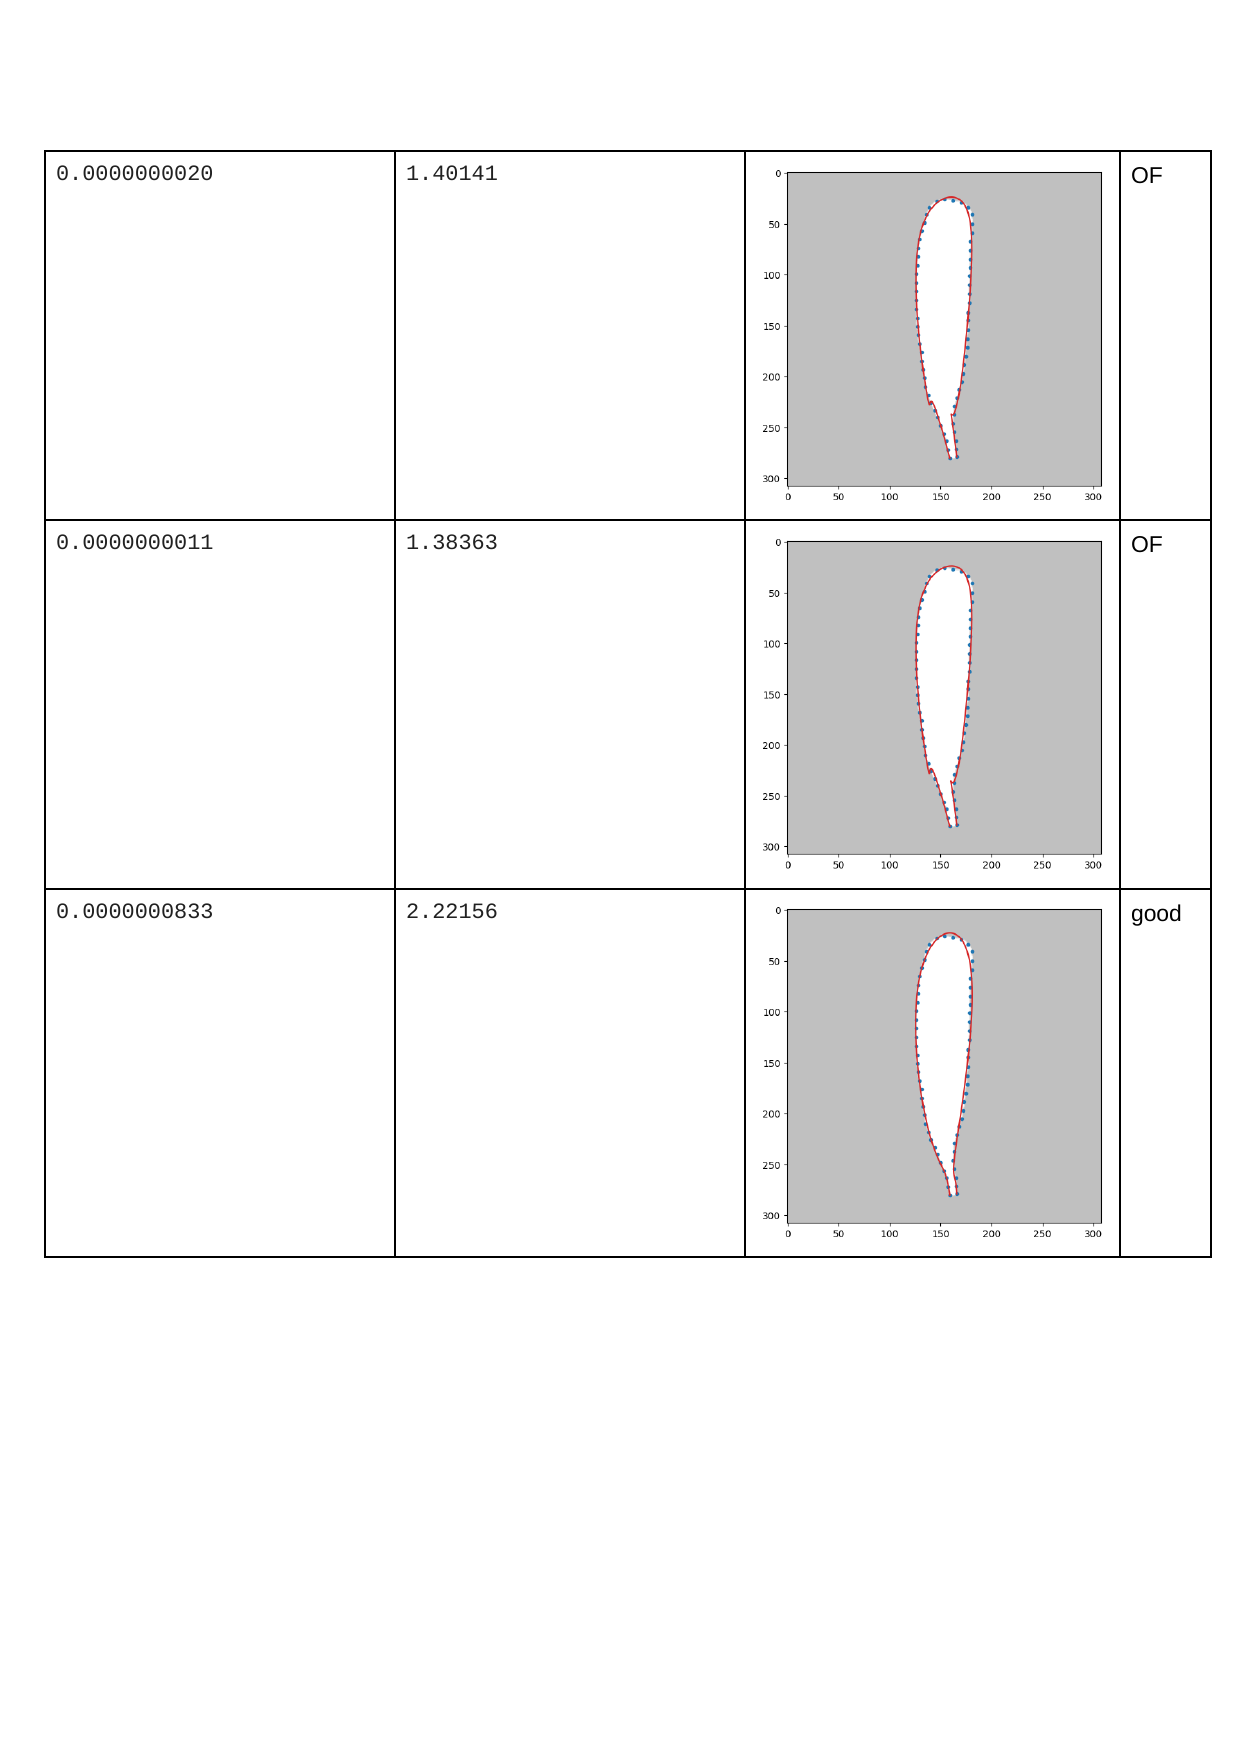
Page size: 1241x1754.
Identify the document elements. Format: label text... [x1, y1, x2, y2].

table_cell [746, 890, 1119, 1256]
picture [755, 900, 1109, 1246]
table_cell 0.0000000011 [46, 521, 394, 887]
table_cell [746, 152, 1119, 519]
table_cell OF [1121, 521, 1210, 887]
table_cell 2.22156 [396, 890, 744, 1256]
table_cell good [1121, 890, 1210, 1256]
table_cell 0.0000000833 [46, 890, 394, 1256]
table_cell 1.40141 [396, 152, 744, 519]
table_cell 0.0000000020 [46, 152, 394, 519]
picture [755, 531, 1109, 877]
table_cell [746, 521, 1119, 887]
table_cell 1.38363 [396, 521, 744, 887]
table_cell OF [1121, 152, 1210, 519]
picture [755, 162, 1109, 509]
